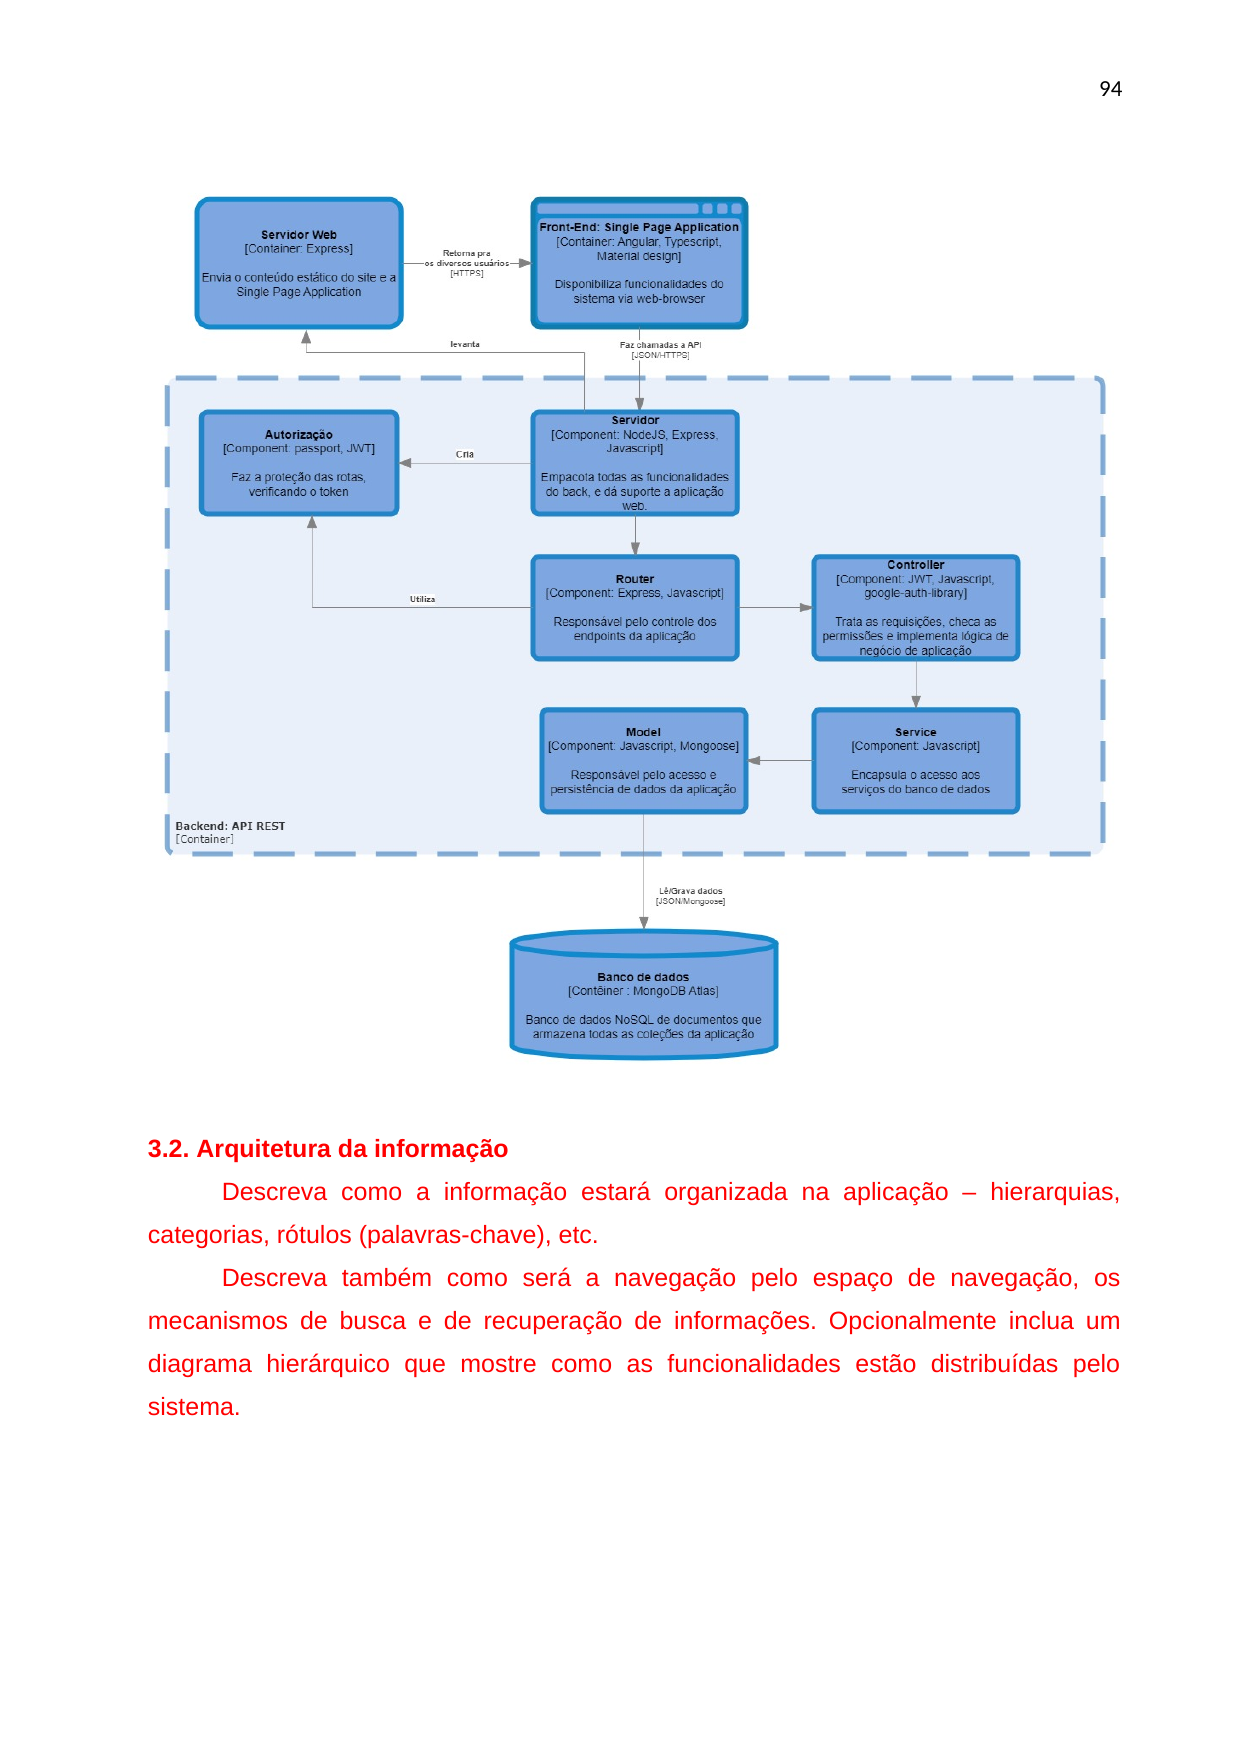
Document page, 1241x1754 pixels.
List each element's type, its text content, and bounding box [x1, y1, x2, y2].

picture [147, 179, 1122, 1077]
text Descreva como a informação estará organizada na aplicação – hierarquias, categorias, rótulos (palavras-chave), etc. [148, 1177, 1122, 1249]
text Descreva também como será a navegação pelo espaço de navegação, os mecanismos de busca e de recuperação de informações. Opcionalmente inclua um diagrama hierárquico que mostre como as funcionalidades estão distribuídas pelo sistema. [148, 1263, 1122, 1421]
subtitle 3.2. Arquitetura da informação [148, 1134, 1122, 1162]
